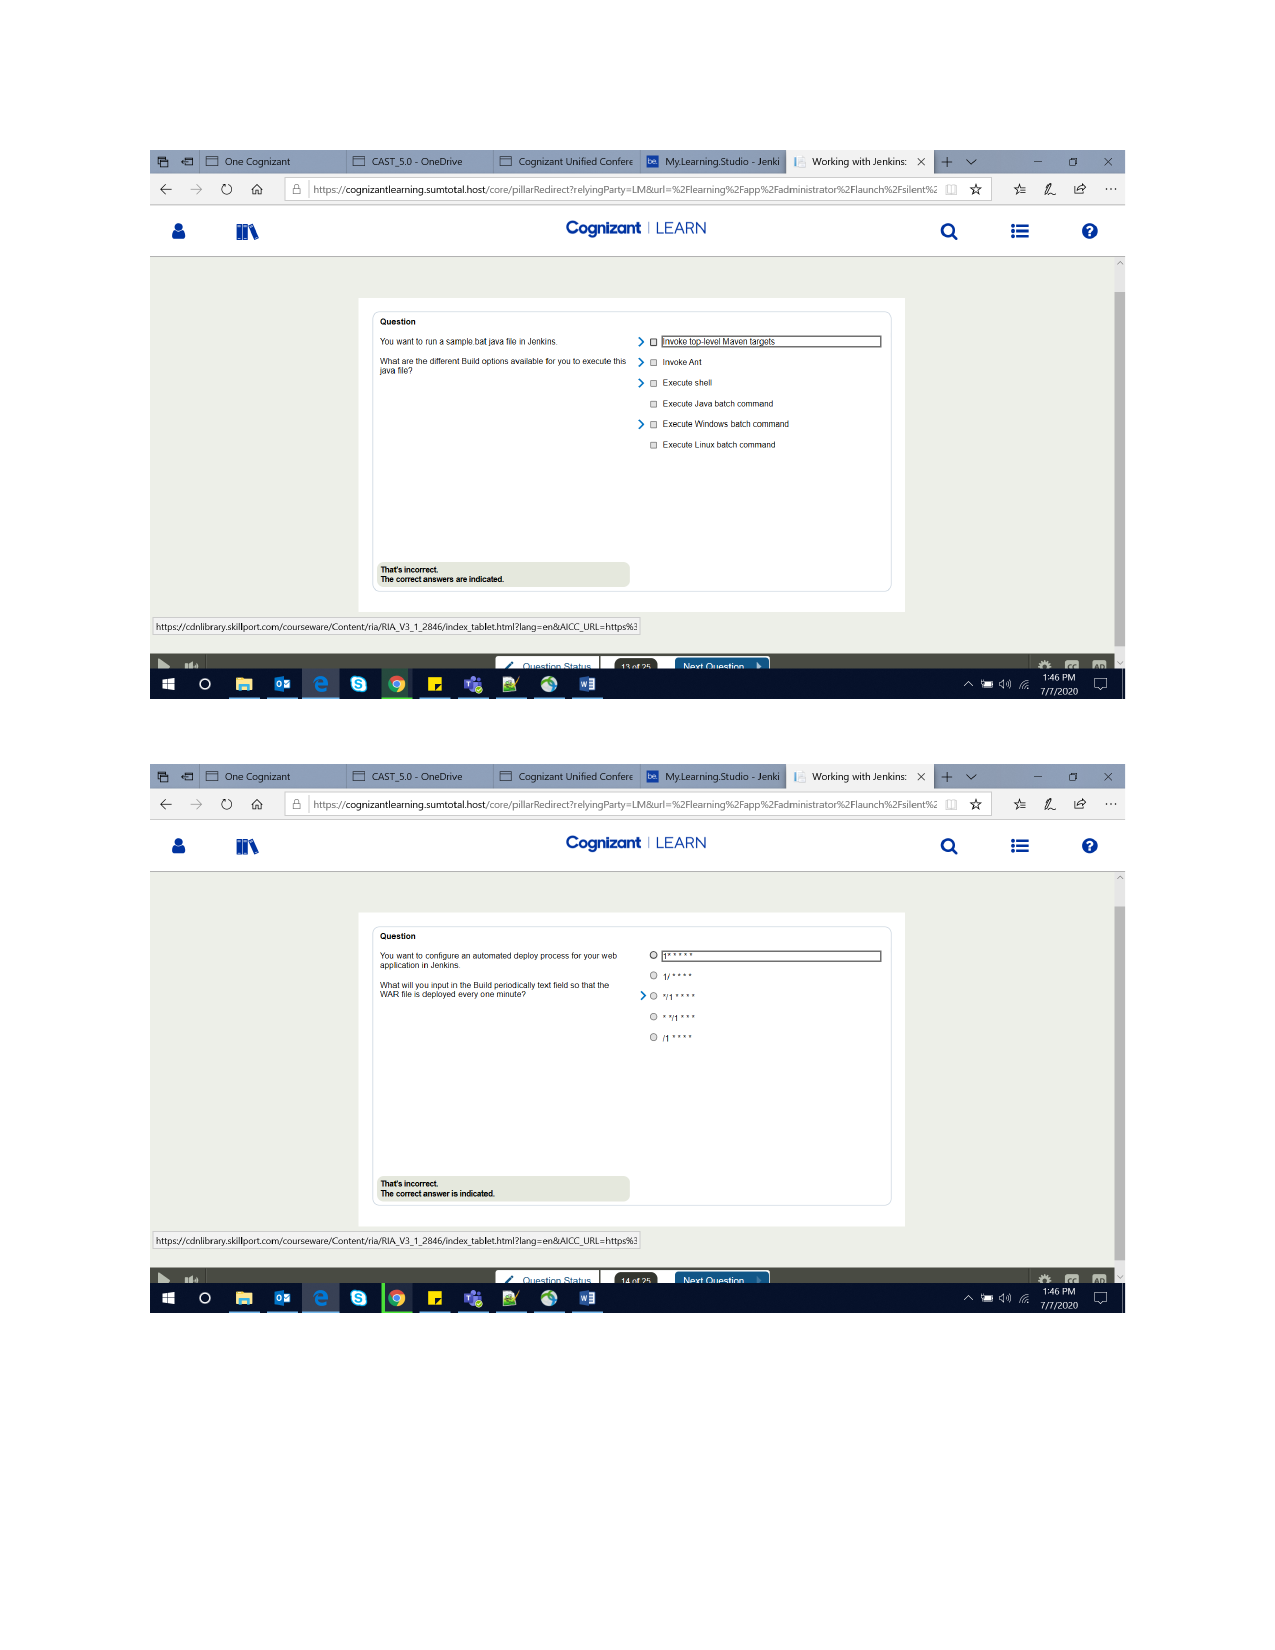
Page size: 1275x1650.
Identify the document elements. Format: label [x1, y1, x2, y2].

picture [150, 150, 1125, 699]
picture [150, 764, 1125, 1313]
